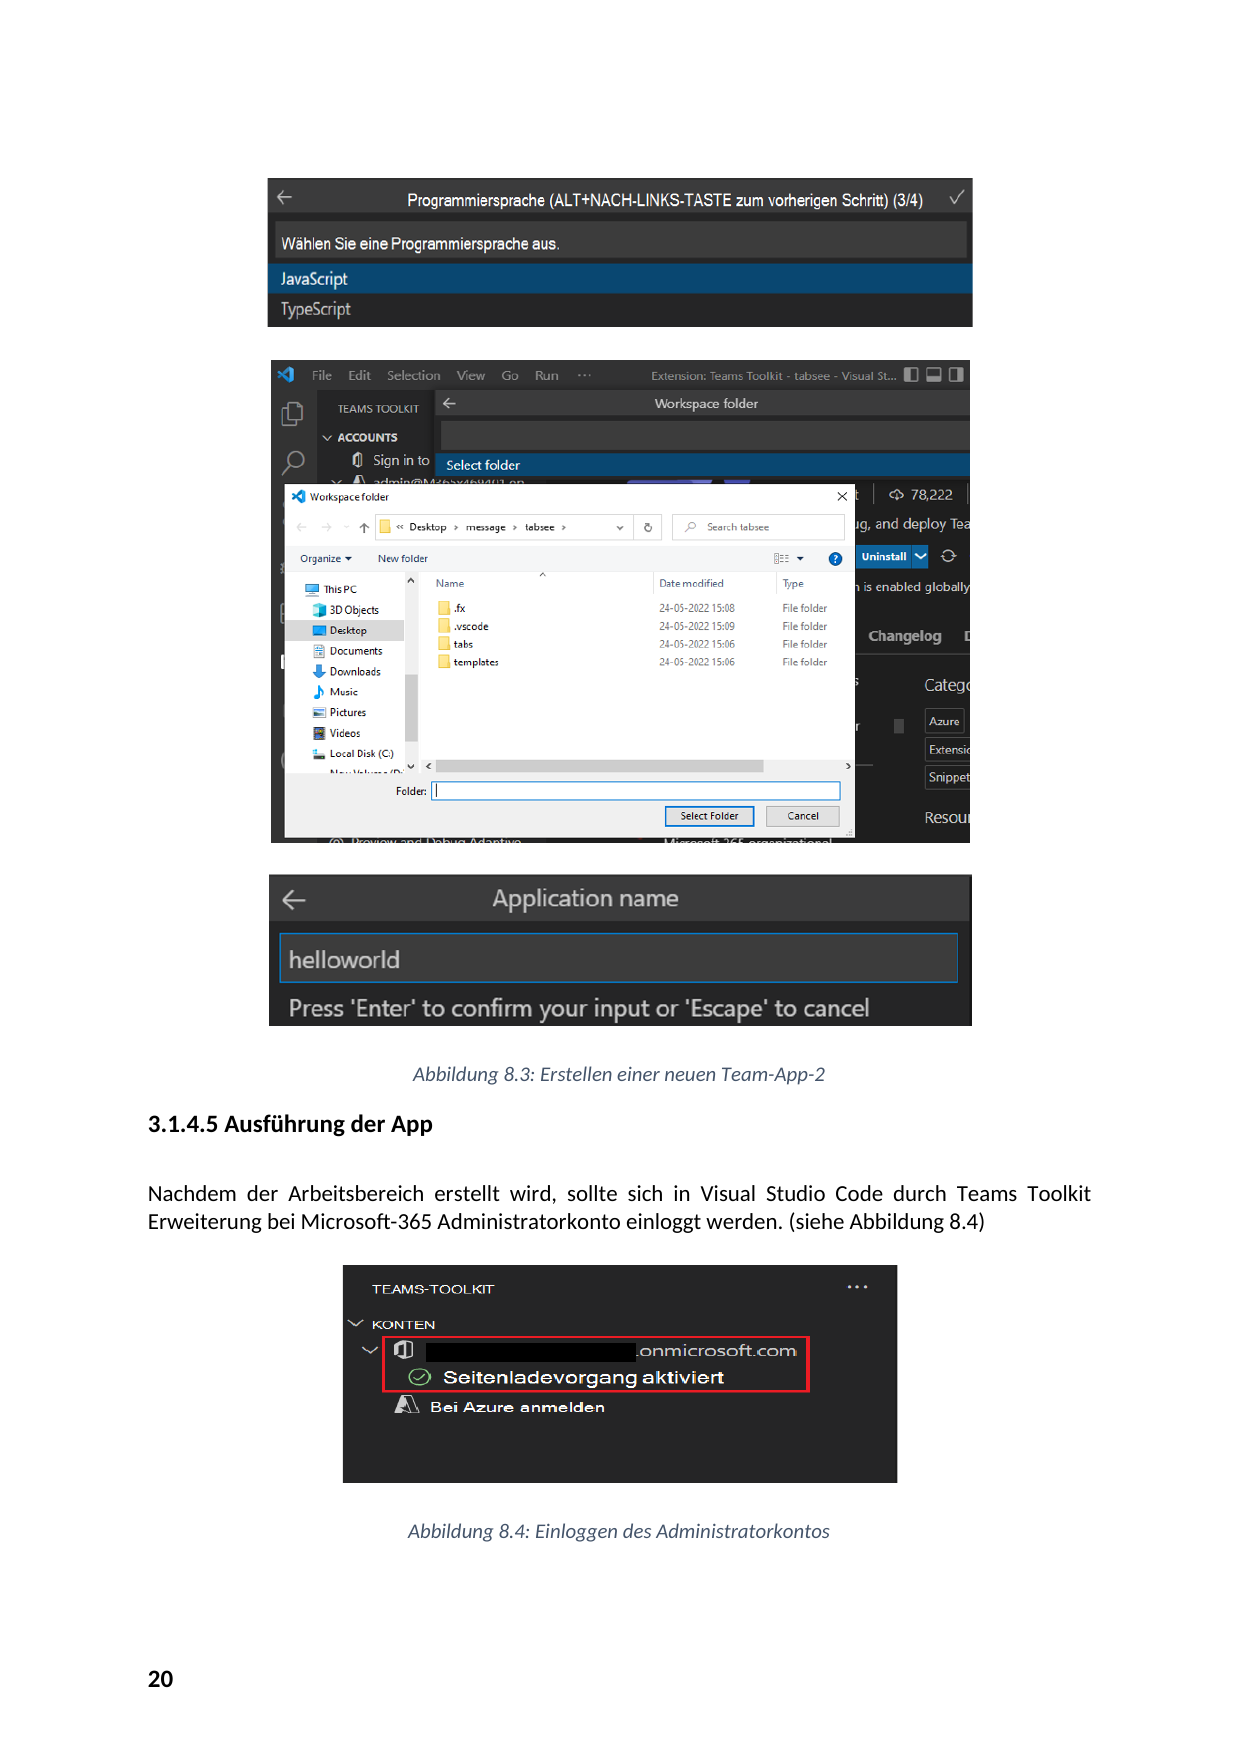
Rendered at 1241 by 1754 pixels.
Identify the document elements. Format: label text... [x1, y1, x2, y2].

subtitle 3.1.4.5 Ausführung der App [148, 1108, 1093, 1138]
text Abbildung 8.3: Erstellen einer neuen Team-App-2 [148, 1062, 1093, 1087]
picture [267, 178, 973, 1026]
text Abbildung 8.4: Einloggen des Administratorkontos [148, 1518, 1093, 1544]
picture [342, 1265, 898, 1483]
text Nachdem der Arbeitsbereich erstellt wird, sollte sich in Visual Studio Code durch Teams Toolkit Erweiterung bei Microsoft-365 Administratorkonto einloggt werden. (siehe Abbildung 8.4) [148, 1179, 1093, 1235]
